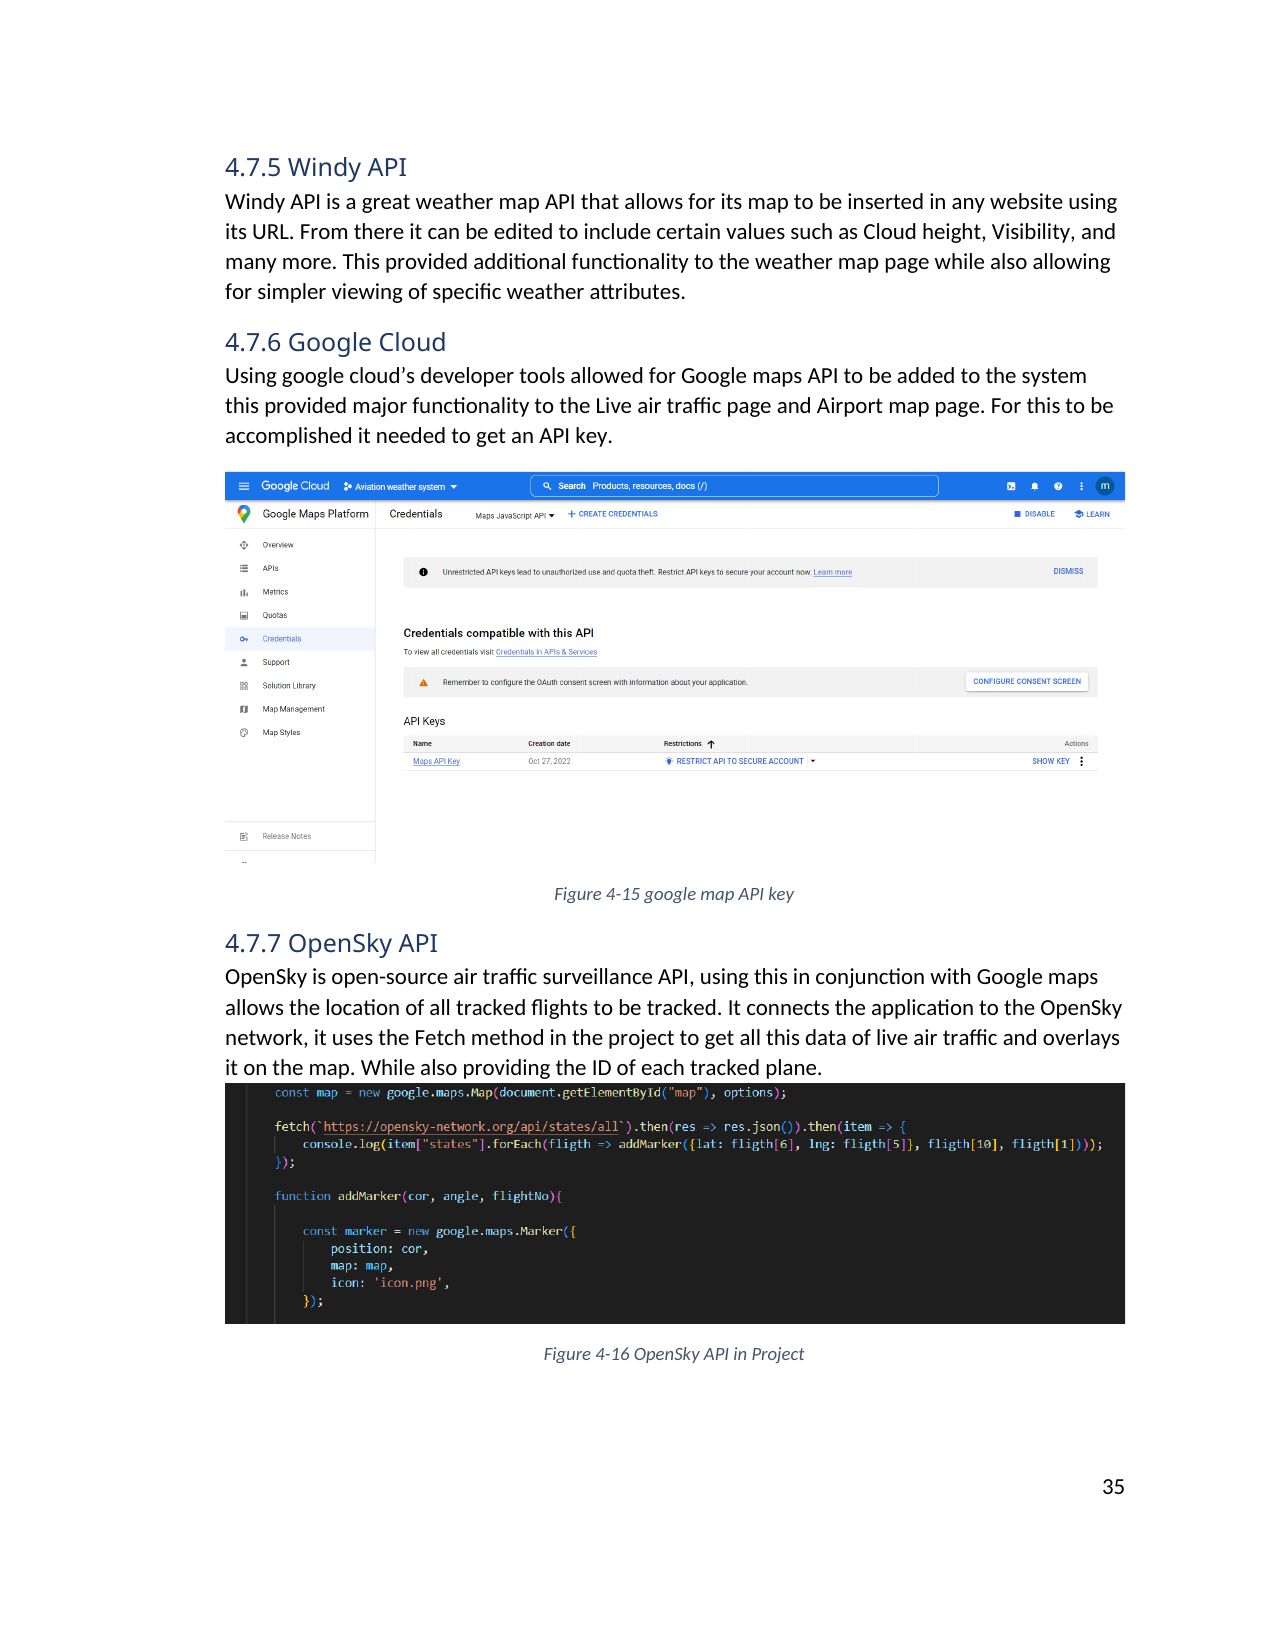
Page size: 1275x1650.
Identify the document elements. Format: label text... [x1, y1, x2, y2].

subtitle 4.7.6 Google Cloud [225, 324, 1125, 358]
subtitle 4.7.5 Windy API [225, 150, 1125, 184]
text Windy API is a great weather map API that allows for its map to be inserted in any website using its URL. From there it can be edited to include certain values such as Cloud height, Visibility, and many more. This provided additional functionality to the weather map page while also allowing for simpler viewing of specific weather attributes. [225, 187, 1125, 305]
subtitle 4.7.7 OpenSky API [225, 926, 1125, 960]
picture [225, 468, 1125, 863]
picture [225, 1083, 1125, 1324]
text Figure 4-16 OpenSky API in Project [225, 1343, 1125, 1366]
text Figure 4-15 google map API key [225, 882, 1125, 905]
text Using google cloud’s developer tools allowed for Google maps API to be added to the system this provided major functionality to the Live air traffic page and Airport map page. For this to be accomplished it needed to get an API key. [225, 361, 1125, 449]
text OpenSky is open-source air traffic surveillance API, using this in conjunction with Google maps allows the location of all tracked flights to be tracked. It connects the application to the OpenSky network, it uses the Fetch method in the project to get all this data of live air traffic and overlays it on the map. While also providing the ID of each tracked plane. [225, 962, 1125, 1083]
